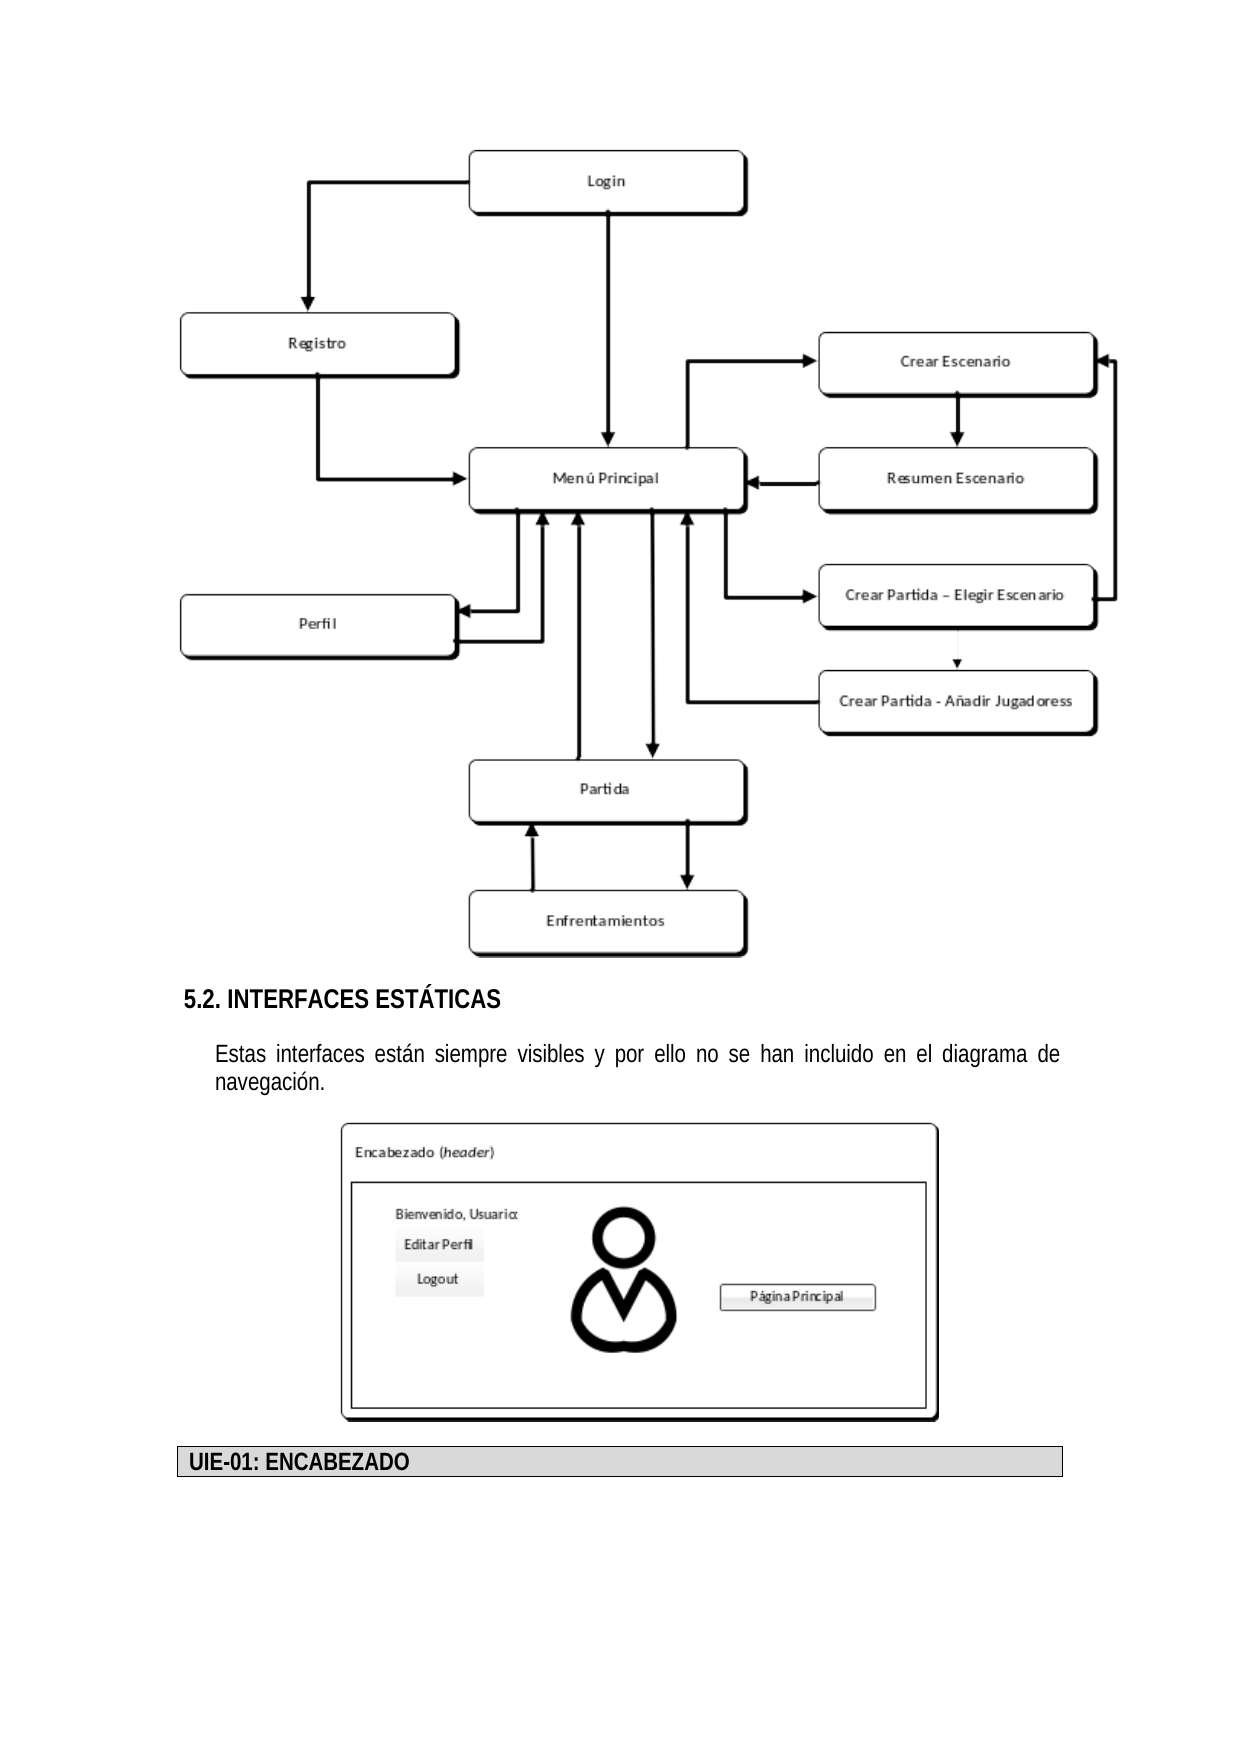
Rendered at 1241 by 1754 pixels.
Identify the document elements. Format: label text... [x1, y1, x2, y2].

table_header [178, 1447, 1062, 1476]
text Estas interfaces están siempre visibles y por ello no se han incluido en el diagrama de navegación. [215, 1039, 1063, 1096]
subtitle INTERFACES ESTÁTICAS [184, 983, 1063, 1014]
